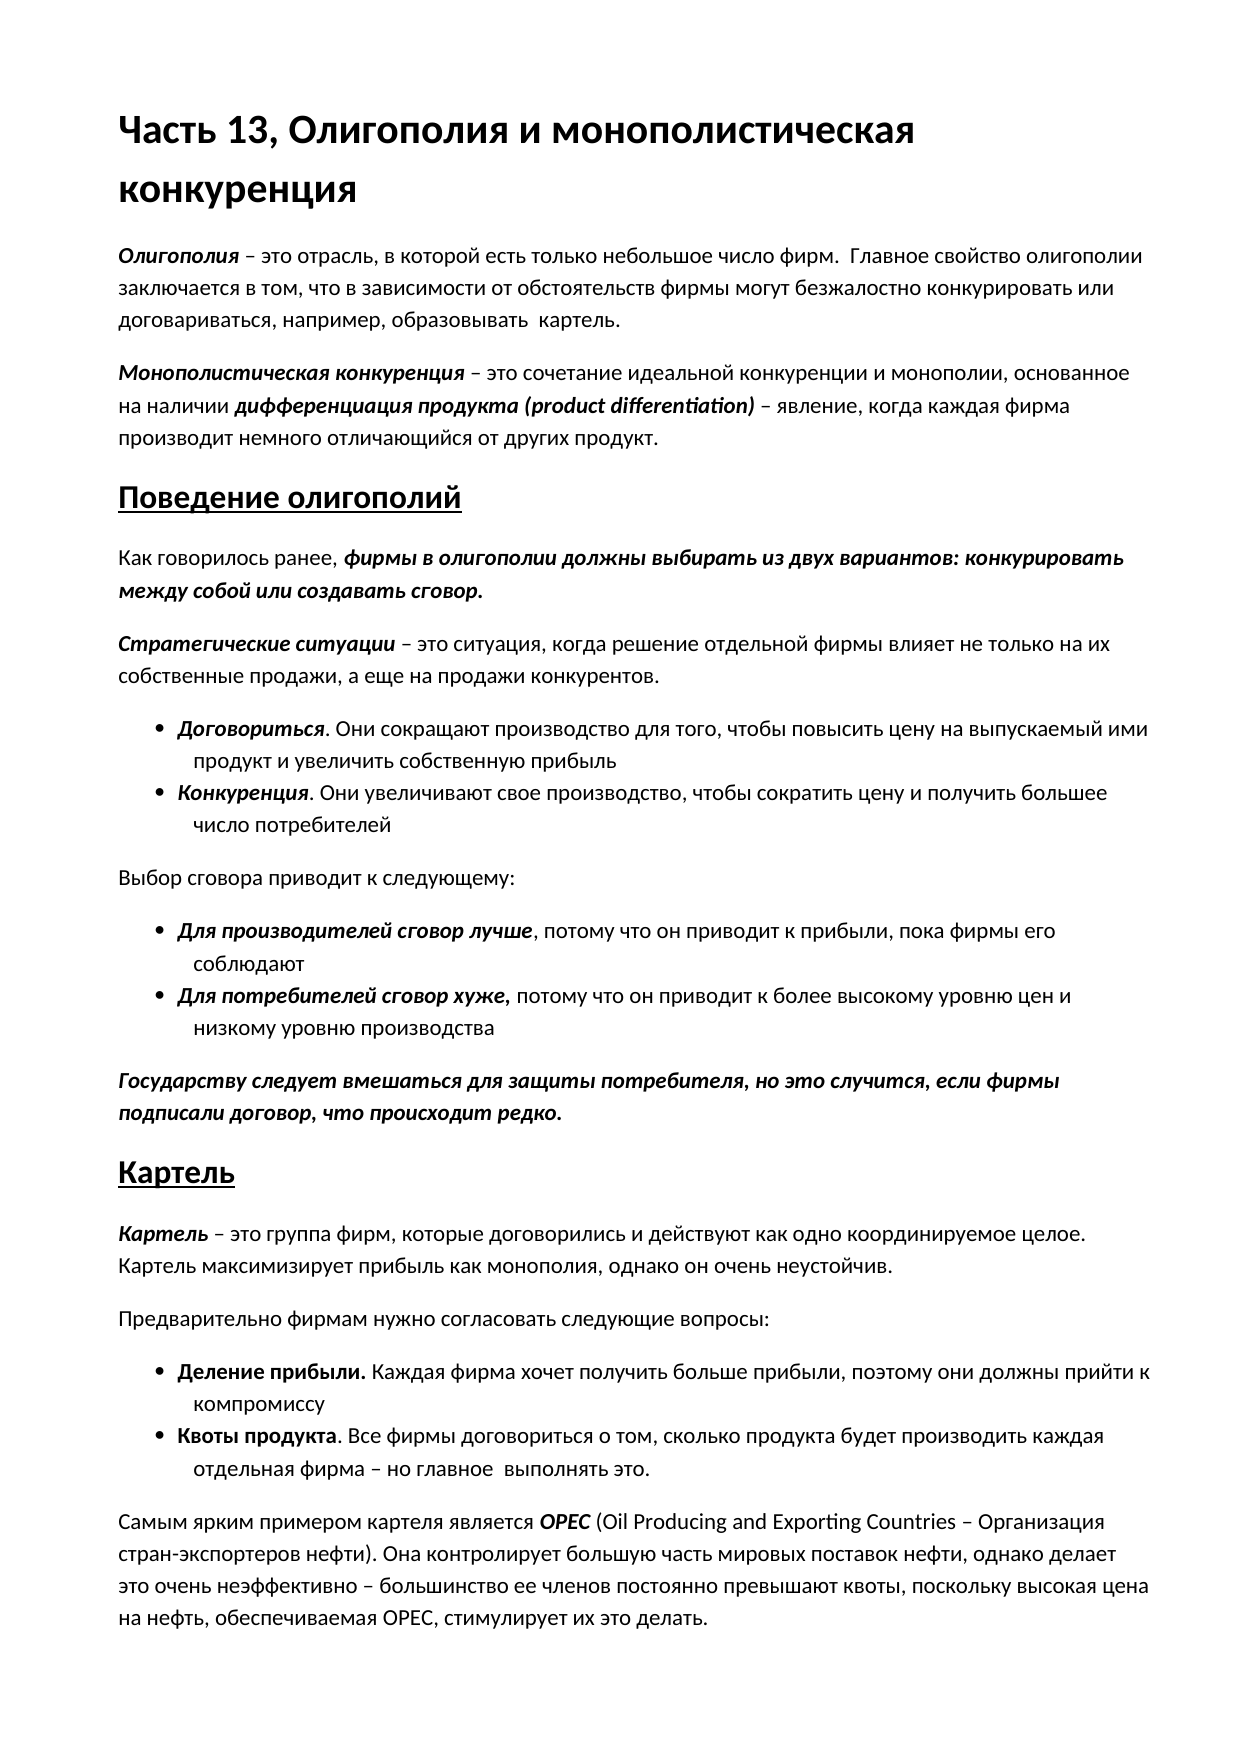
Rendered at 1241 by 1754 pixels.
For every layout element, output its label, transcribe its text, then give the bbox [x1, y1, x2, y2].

text Картель [118, 1151, 1152, 1192]
list Договориться. Они сокращают производство для того, чтобы повысить цену на выпускаемый ими продукт и увеличить собственную прибыль [156, 714, 1152, 774]
list Деление прибыли. Каждая фирма хочет получить больше прибыли, поэтому они должны прийти к компромиссу [156, 1357, 1152, 1417]
list Конкуренция. Они увеличивают свое производство, чтобы сократить цену и получить большее число потребителей [156, 778, 1152, 838]
text Как говорилось ранее, фирмы в олигополии должны выбирать из двух вариантов: конкурировать между собой или создавать сговор. [118, 543, 1152, 604]
list Для потребителей сговор хуже, потому что он приводит к более высокому уровню цен и низкому уровню производства [156, 981, 1152, 1041]
text Выбор сговора приводит к следующему: [118, 863, 1152, 892]
text Стратегические ситуации – это ситуация, когда решение отдельной фирмы влияет не только на их собственные продажи, а еще на продажи конкурентов. [118, 629, 1152, 689]
text Предварительно фирмам нужно согласовать следующие вопросы: [118, 1304, 1152, 1332]
text Часть 13, Олигополия и монополистическая конкуренция [118, 103, 1152, 213]
text Государству следует вмешаться для защиты потребителя, но это случится, если фирмы подписали договор, что происходит редко. [118, 1066, 1152, 1126]
list Квоты продукта. Все фирмы договориться о том, сколько продукта будет производить каждая отдельная фирма – но главное выполнять это. [156, 1422, 1152, 1482]
list Для производителей сговор лучше, потому что он приводит к прибыли, пока фирмы его соблюдают [156, 917, 1152, 977]
text Самым ярким примером картеля является OPEC (Oil Producing and Exporting Countries – Организация стран-экспортеров нефти). Она контролирует большую часть мировых поставок нефти, однако делает это очень неэффективно – большинство ее членов постоянно превышают квоты, поскольку высокая цена на нефть, обеспечиваемая OPEC, стимулирует их это делать. [118, 1507, 1152, 1631]
text Монополистическая конкуренция – это сочетание идеальной конкуренции и монополии, основанное на наличии дифференциация продукта (product differentiation) – явление, когда каждая фирма производит немного отличающийся от других продукт. [118, 358, 1152, 451]
text Олигополия – это отрасль, в которой есть только небольшое число фирм. Главное свойство олигополии заключается в том, что в зависимости от обстоятельств фирмы могут безжалостно конкурировать или договариваться, например, образовывать картель. [118, 241, 1152, 333]
text Картель – это группа фирм, которые договорились и действуют как одно координируемое целое. Картель максимизирует прибыль как монополия, однако он очень неустойчив. [118, 1219, 1152, 1279]
text Поведение олигополий [118, 476, 1152, 517]
